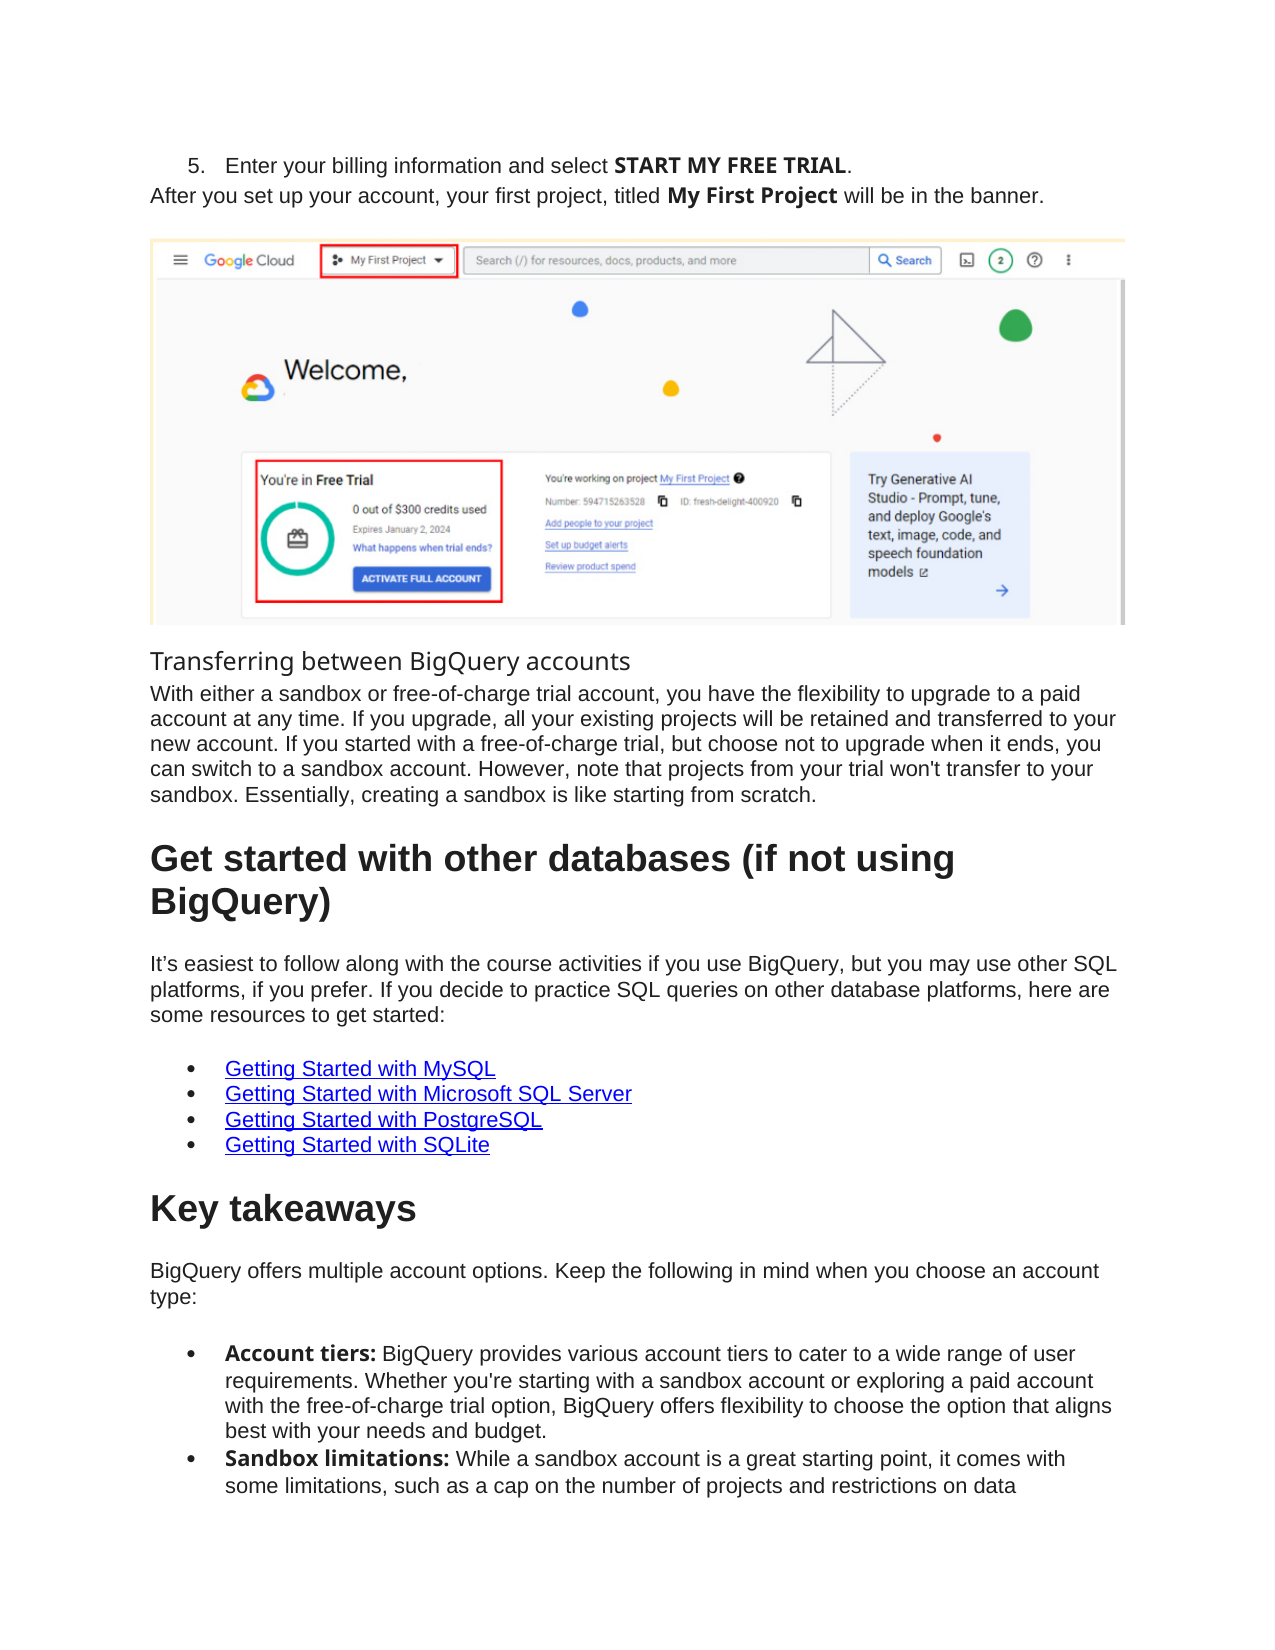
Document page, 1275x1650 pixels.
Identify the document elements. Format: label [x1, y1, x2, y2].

picture [150, 238, 1125, 625]
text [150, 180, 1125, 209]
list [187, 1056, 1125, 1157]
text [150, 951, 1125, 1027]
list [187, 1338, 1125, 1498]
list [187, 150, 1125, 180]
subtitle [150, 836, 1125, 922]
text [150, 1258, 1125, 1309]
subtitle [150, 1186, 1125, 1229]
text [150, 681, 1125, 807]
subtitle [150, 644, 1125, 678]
